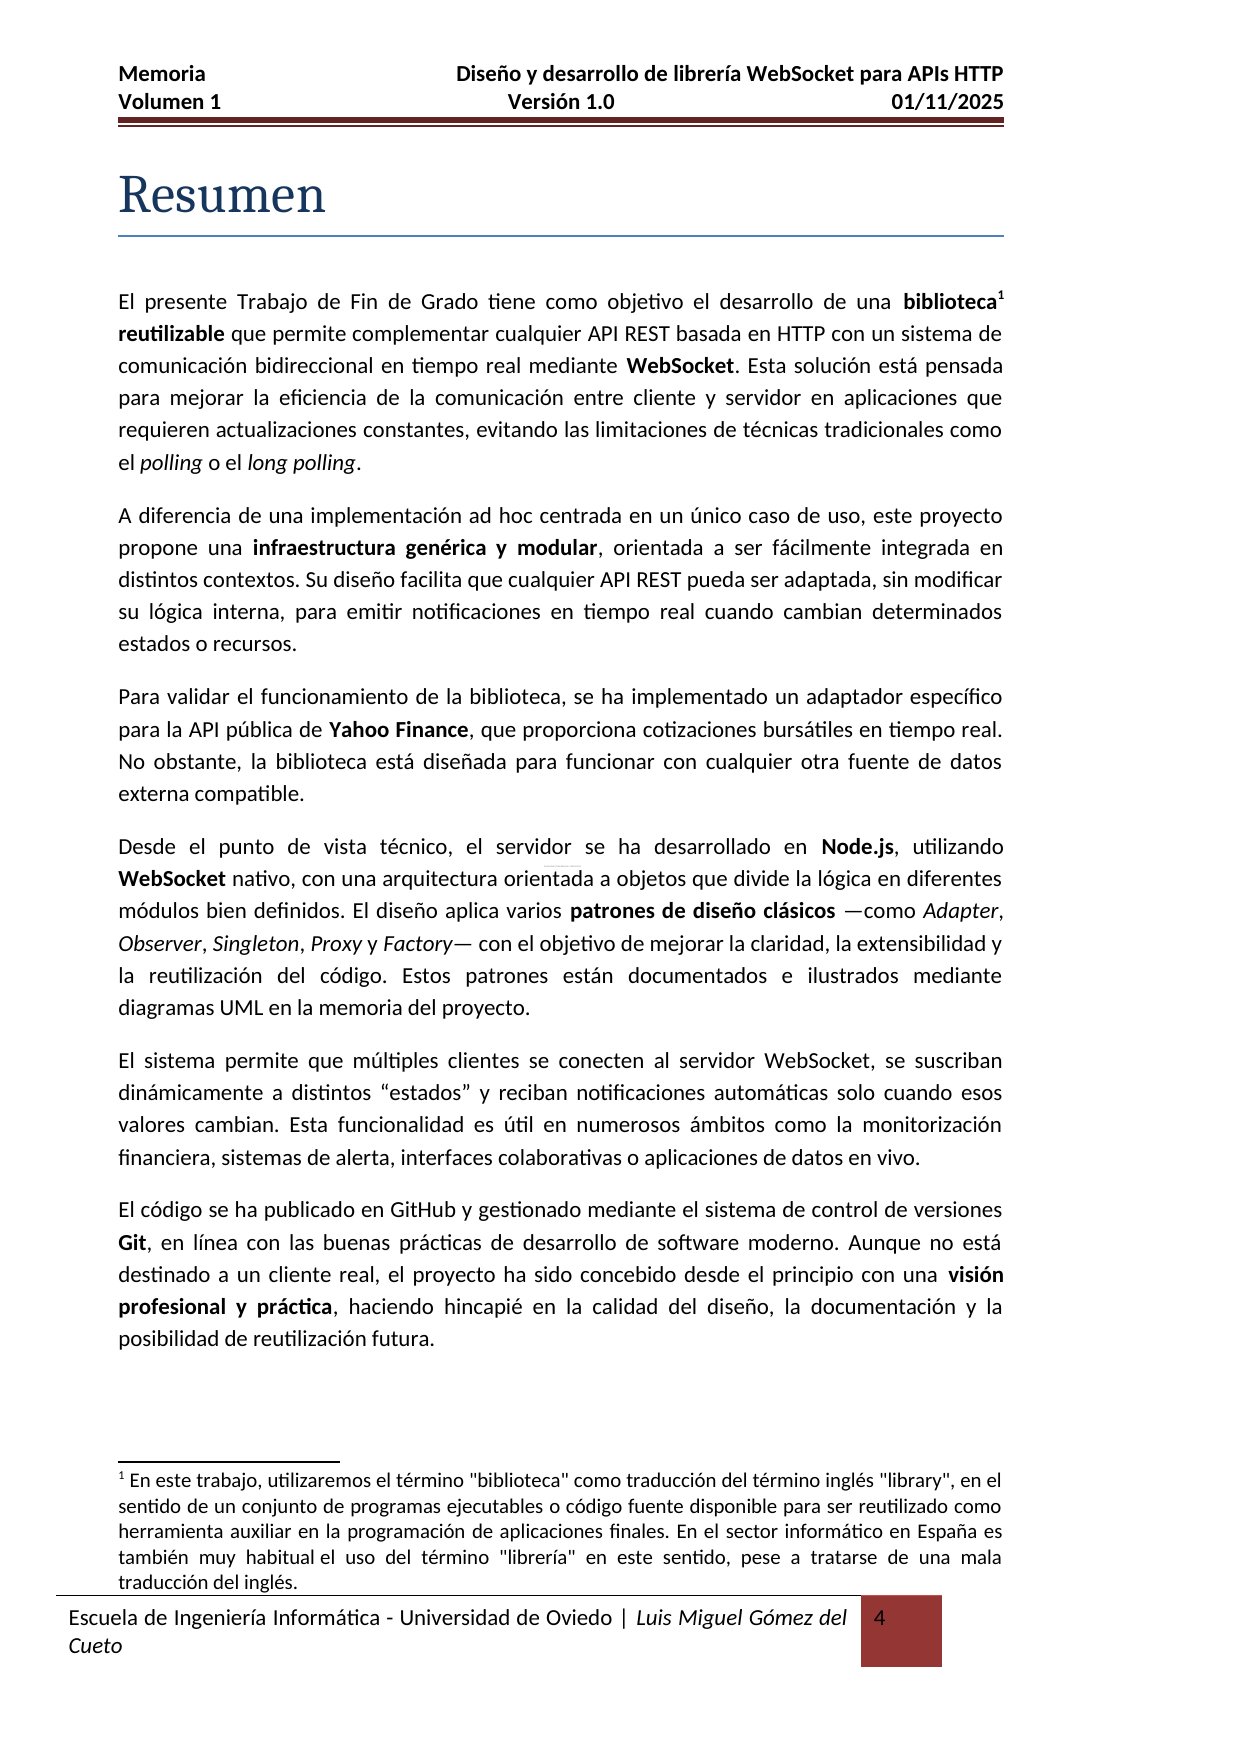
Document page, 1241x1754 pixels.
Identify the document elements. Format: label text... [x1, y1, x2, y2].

text El código se ha publicado en GitHub y gestionado mediante el sistema de control de versiones Git, en línea con las buenas prácticas de desarrollo de software moderno. Aunque no está destinado a un cliente real, el proyecto ha sido concebido desde el principio con una visión profesional y práctica, haciendo hincapié en la calidad del diseño, la documentación y la posibilidad de reutilización futura. [118, 1196, 1004, 1352]
text El sistema permite que múltiples clientes se conecten al servidor WebSocket, se suscriban dinámicamente a distintos “estados” y reciban notificaciones automáticas solo cuando esos valores cambian. Esta funcionalidad es útil en numerosos ámbitos como la monitorización financiera, sistemas de alerta, interfaces colaborativas o aplicaciones de datos en vivo. [118, 1046, 1004, 1171]
text El presente Trabajo de Fin de Grado tiene como objetivo el desarrollo de una biblioteca reutilizable que permite complementar cualquier API REST basada en HTTP con un sistema de comunicación bidireccional en tiempo real mediante WebSocket. Esta solución está pensada para mejorar la eficiencia de la comunicación entre cliente y servidor en aplicaciones que requieren actualizaciones constantes, evitando las limitaciones de técnicas tradicionales como el polling o el long polling. [118, 287, 1004, 476]
text A diferencia de una implementación ad hoc centrada en un único caso de uso, este proyecto propone una infraestructura genérica y modular, orientada a ser fácilmente integrada en distintos contextos. Su diseño facilita que cualquier API REST pueda ser adaptada, sin modificar su lógica interna, para emitir notificaciones en tiempo real cuando cambian determinados estados o recursos. [118, 501, 1004, 657]
title Resumen [118, 164, 1004, 235]
text Para validar el funcionamiento de la biblioteca, se ha implementado un adaptador específico para la API pública de Yahoo Finance, que proporciona cotizaciones bursátiles en tiempo real. No obstante, la biblioteca está diseñada para funcionar con cualquier otra fuente de datos externa compatible. [118, 682, 1004, 807]
text Desde el punto de vista técnico, el servidor se ha desarrollado en Node.js, utilizando WebSocket nativo, con una arquitectura orientada a objetos que divide la lógica en diferentes módulos bien definidos. El diseño aplica varios patrones de diseño clásicos —como Adapter, Observer, Singleton, Proxy y Factory— con el objetivo de mejorar la claridad, la extensibilidad y la reutilización del código. Estos patrones están documentados e ilustrados mediante diagramas UML en la memoria del proyecto. [118, 832, 1004, 1021]
